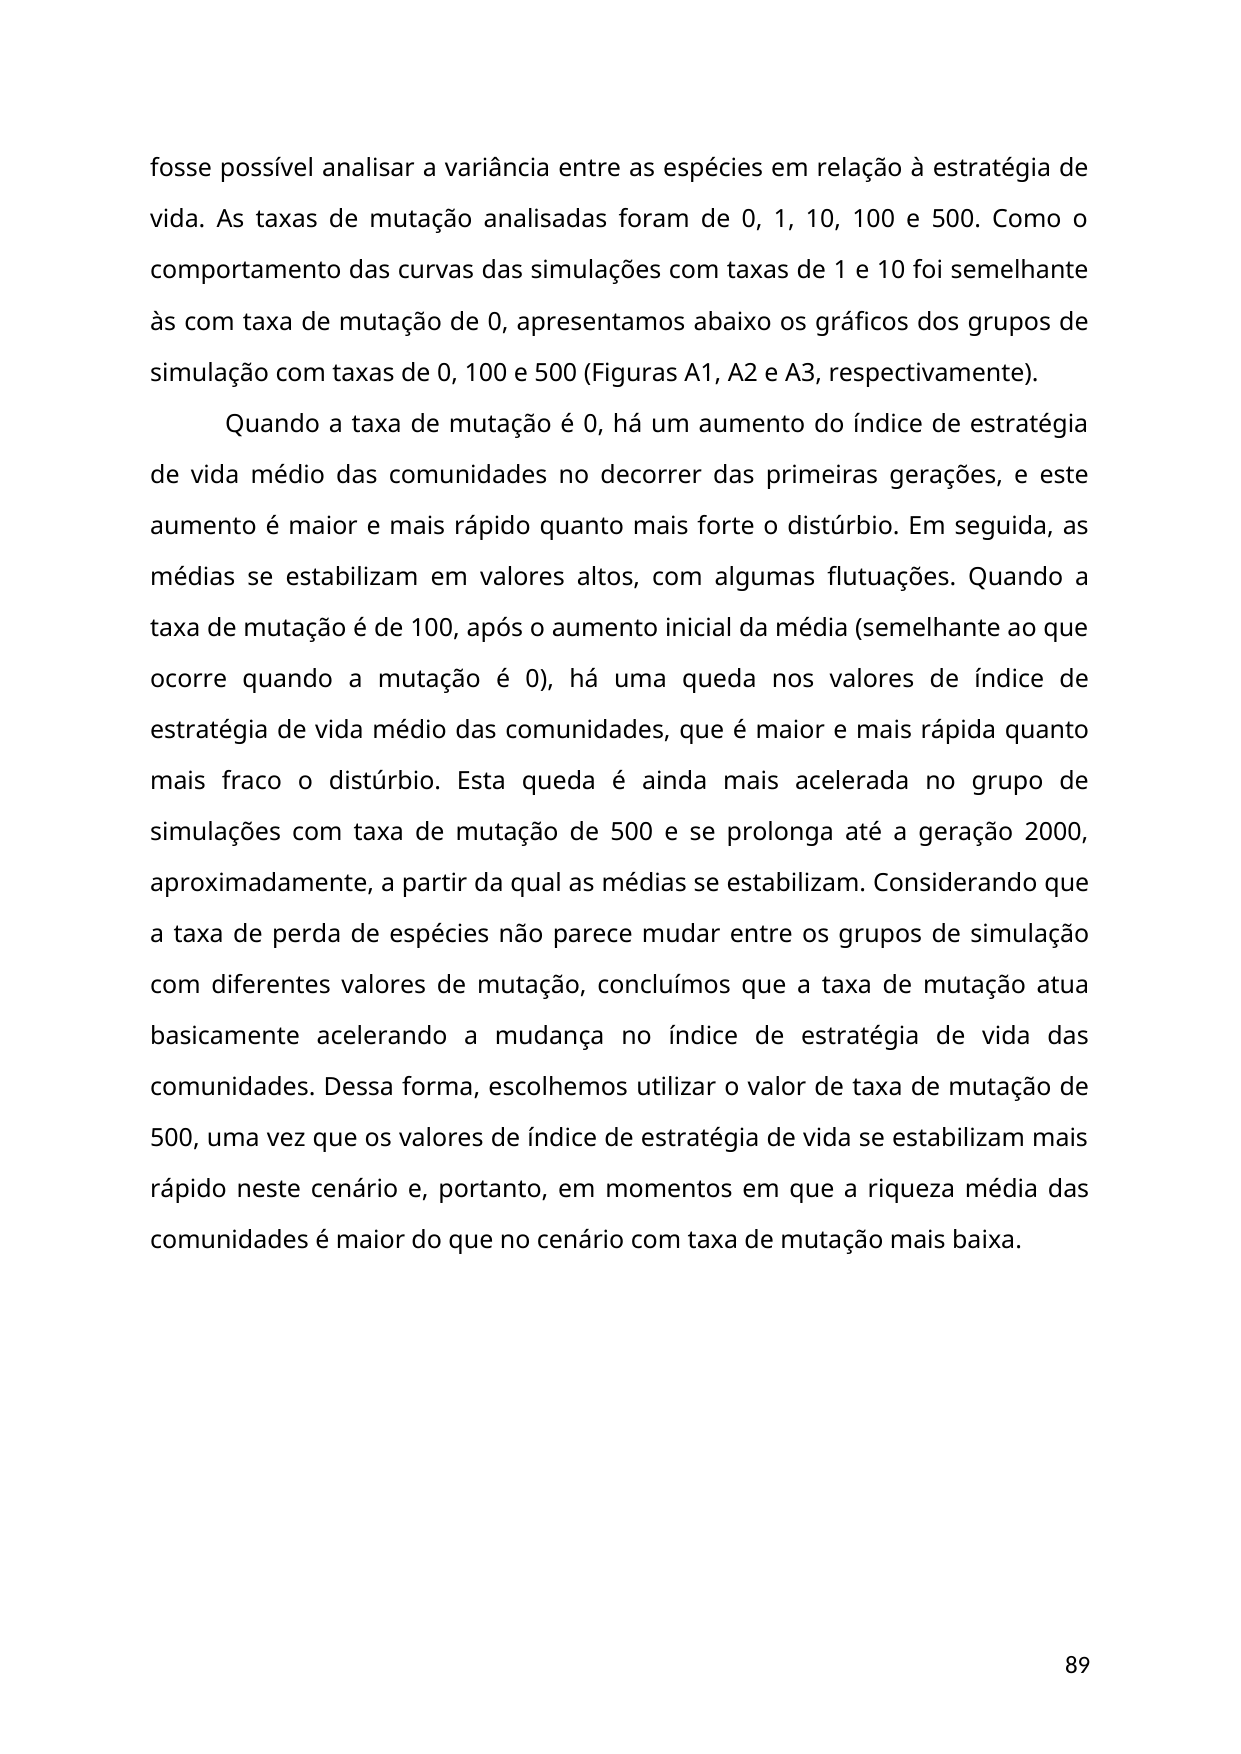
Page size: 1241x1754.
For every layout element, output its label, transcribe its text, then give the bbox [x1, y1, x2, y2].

text Quando a taxa de mutação é 0, há um aumento do índice de estratégia de vida médio das comunidades no decorrer das primeiras gerações, e este aumento é maior e mais rápido quanto mais forte o distúrbio. Em seguida, as médias se estabilizam em valores altos, com algumas flutuações. Quando a taxa de mutação é de 100, após o aumento inicial da média (semelhante ao que ocorre quando a mutação é 0), há uma queda nos valores de índice de estratégia de vida médio das comunidades, que é maior e mais rápida quanto mais fraco o distúrbio. Esta queda é ainda mais acelerada no grupo de simulações com taxa de mutação de 500 e se prolonga até a geração 2000, aproximadamente, a partir da qual as médias se estabilizam. Considerando que a taxa de perda de espécies não parece mudar entre os grupos de simulação com diferentes valores de mutação, concluímos que a taxa de mutação atua basicamente acelerando a mudança no índice de estratégia de vida das comunidades. Dessa forma, escolhemos utilizar o valor de taxa de mutação de 500, uma vez que os valores de índice de estratégia de vida se estabilizam mais rápido neste cenário e, portanto, em momentos em que a riqueza média das comunidades é maior do que no cenário com taxa de mutação mais baixa. [150, 405, 1090, 1256]
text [150, 150, 1090, 388]
